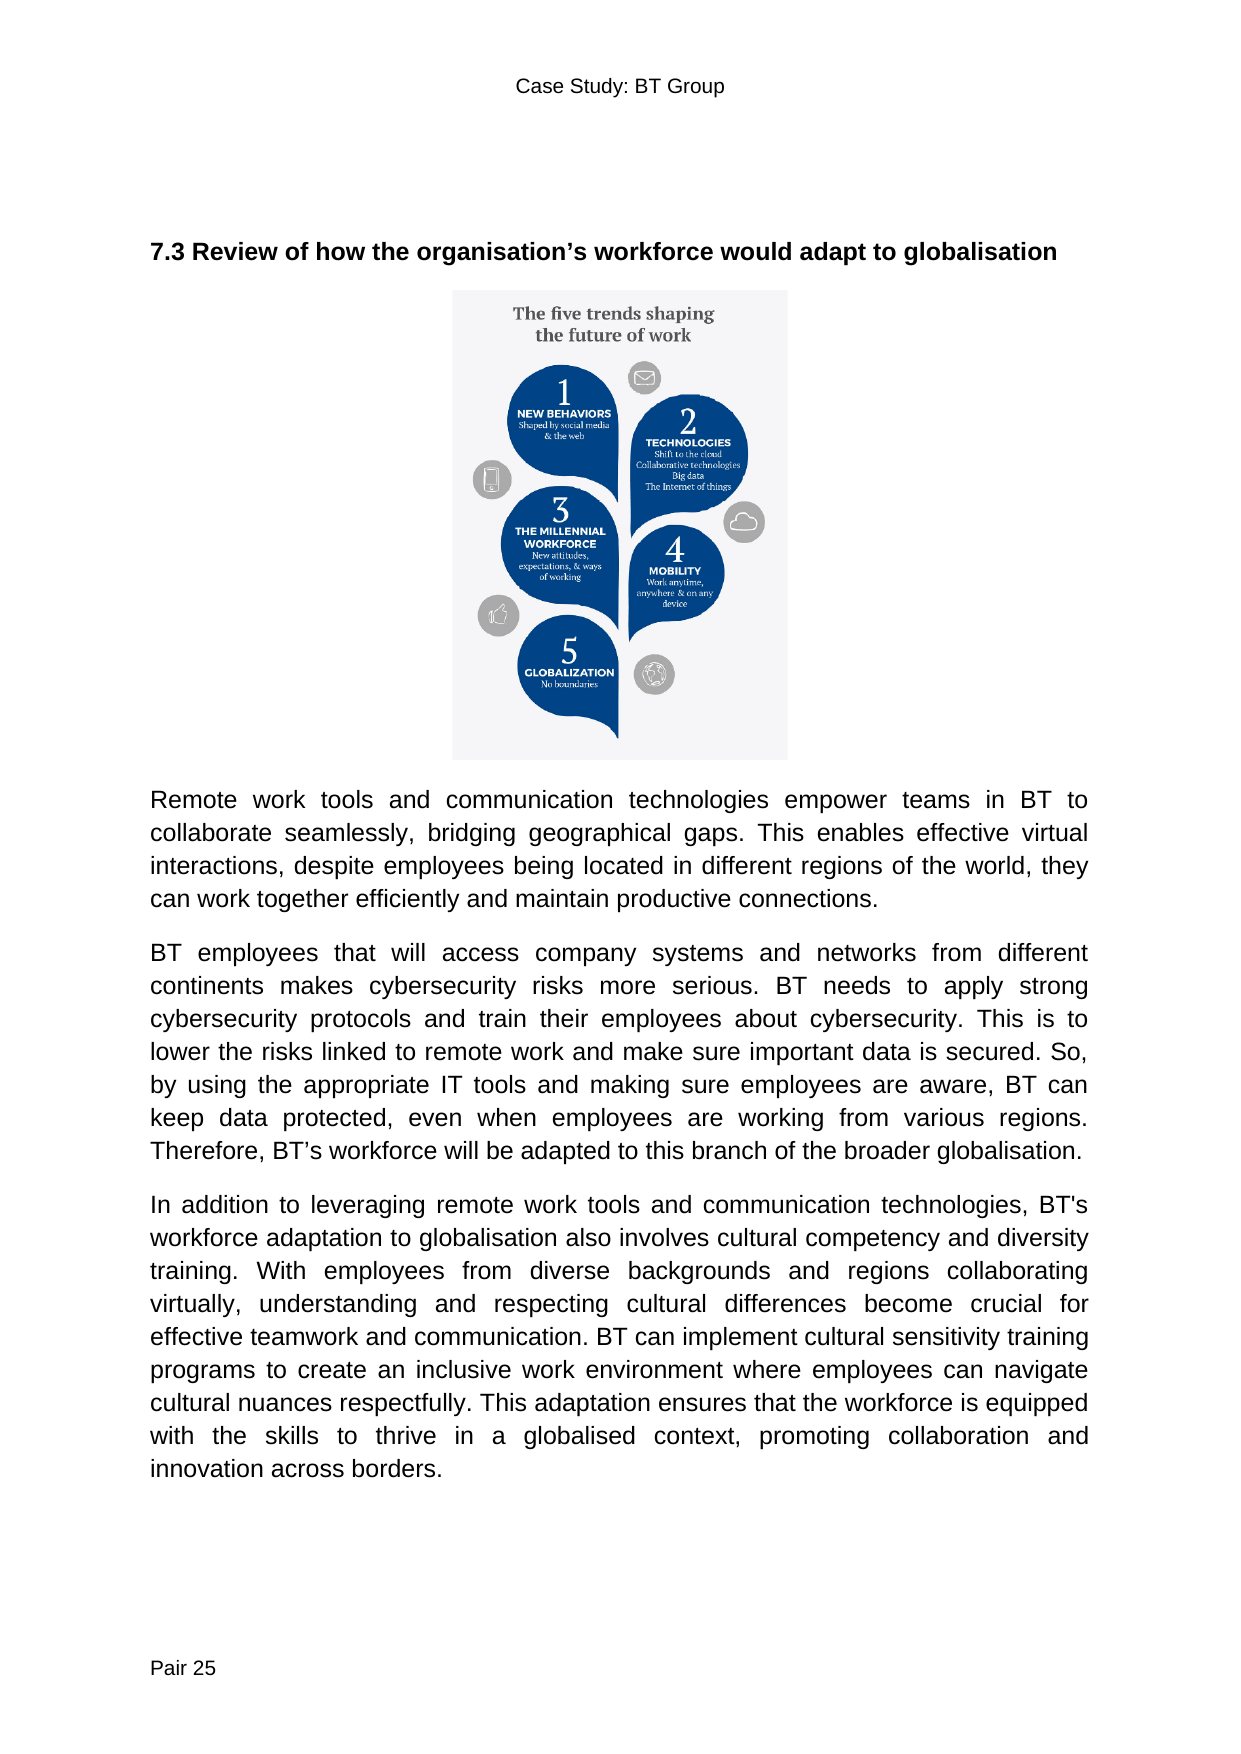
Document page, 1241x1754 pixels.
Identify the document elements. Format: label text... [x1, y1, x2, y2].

text Remote work tools and communication technologies empower teams in BT to collaborate seamlessly, bridging geographical gaps. This enables effective virtual interactions, despite employees being located in different regions of the world, they can work together efficiently and maintain productive connections. [150, 785, 1090, 913]
text BT employees that will access company systems and networks from different continents makes cybersecurity risks more serious. BT needs to apply strong cybersecurity protocols and train their employees about cybersecurity. This is to lower the risks linked to remote work and make sure important data is secured. So, by using the appropriate IT tools and making sure employees are aware, BT can keep data protected, even when employees are working from various regions. Therefore, BT’s workforce will be adapted to this branch of the broader globalisation. [150, 938, 1090, 1164]
text 7.3 Review of how the organisation’s workforce would adapt to globalisation [150, 237, 1090, 266]
text In addition to leveraging remote work tools and communication technologies, BT's workforce adaptation to globalisation also involves cultural competency and diversity training. With employees from diverse backgrounds and regions collaborating virtually, understanding and respecting cultural differences become crucial for effective teamwork and communication. BT can implement cultural sensitivity training programs to create an inclusive work environment where employees can navigate cultural nuances respectfully. This adaptation ensures that the workforce is equipped with the skills to thrive in a globalised context, promoting collaboration and innovation across borders. [150, 1190, 1090, 1483]
picture [452, 290, 788, 760]
